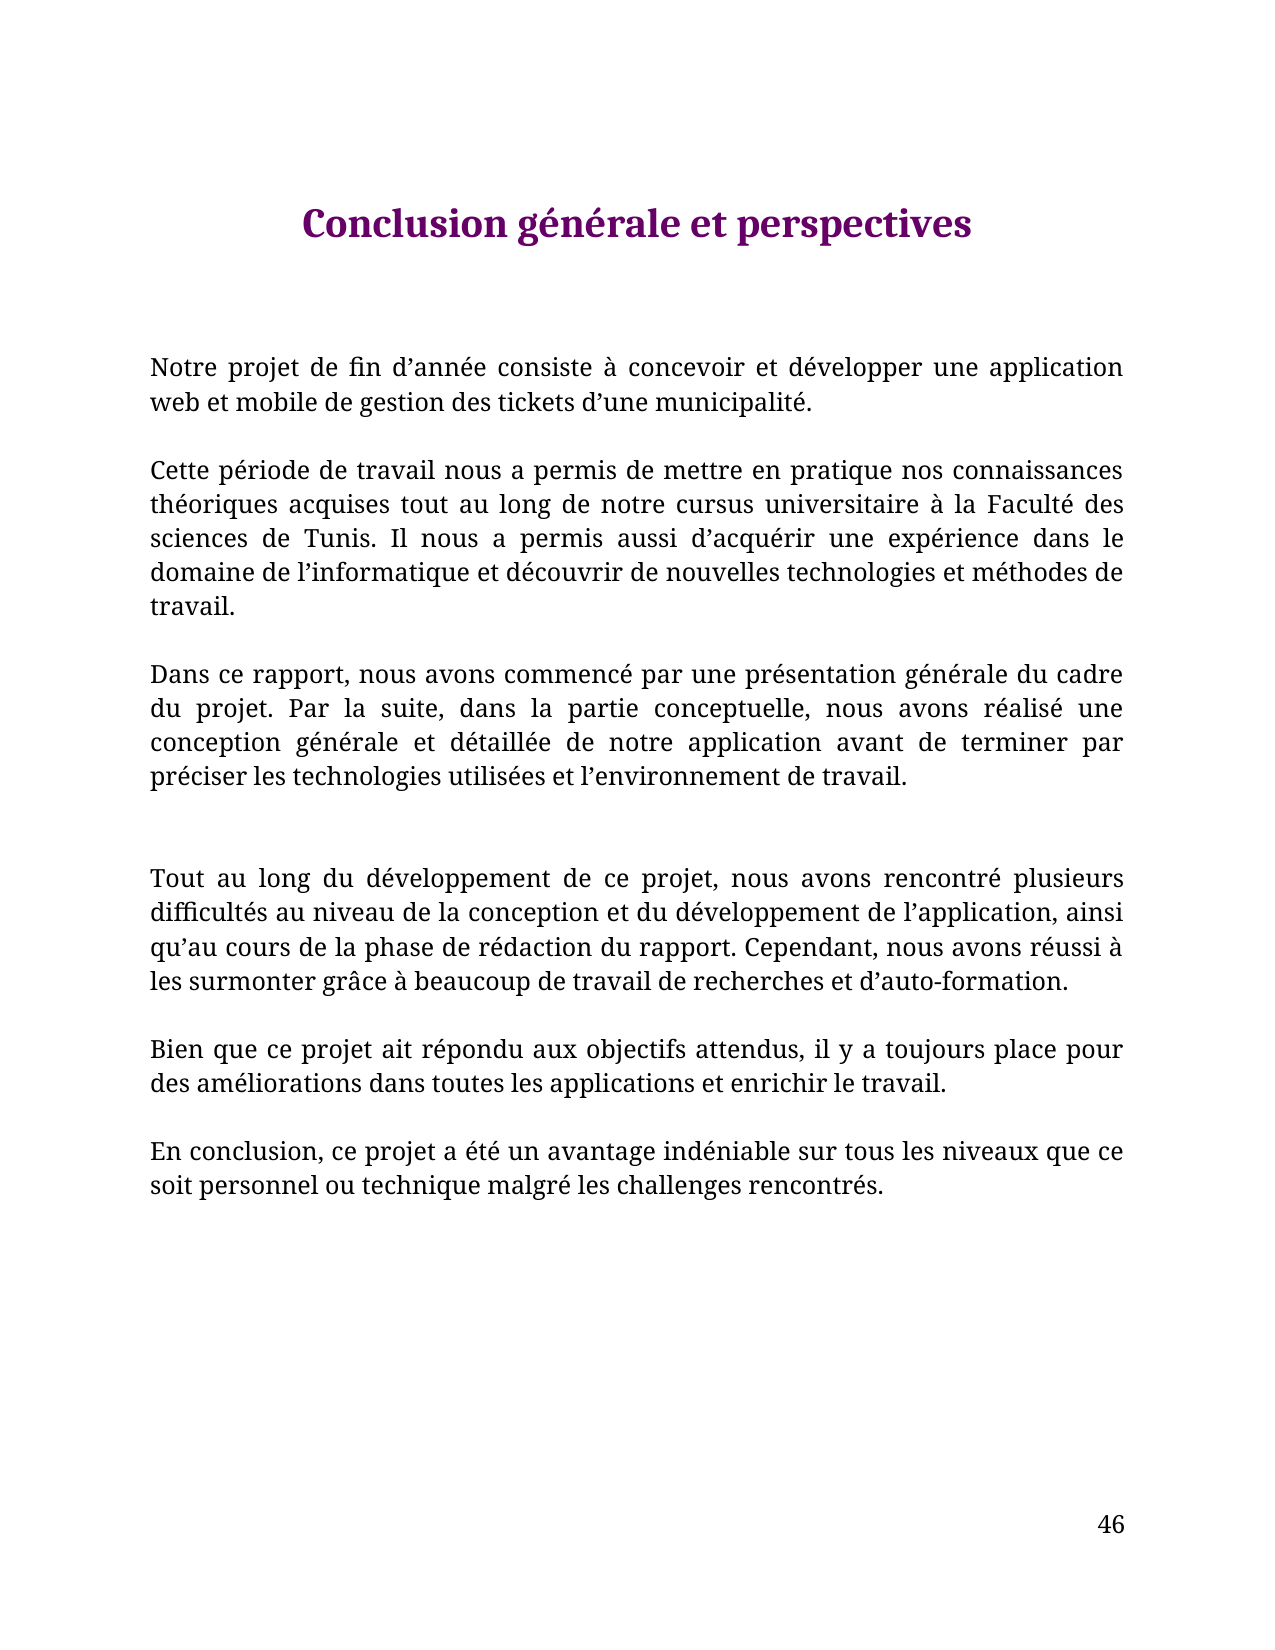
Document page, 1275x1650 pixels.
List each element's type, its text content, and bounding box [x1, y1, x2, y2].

text Tout au long du développement de ce projet, nous avons rencontré plusieurs difficultés au niveau de la conception et du développement de l’application, ainsi qu’au cours de la phase de rédaction du rapport. Cependant, nous avons réussi à les surmonter grâce à beaucoup de travail de recherches et d’auto-formation. [150, 861, 1125, 997]
text Notre projet de fin d’année consiste à concevoir et développer une application web et mobile de gestion des tickets d’une municipalité. [150, 350, 1125, 418]
text Bien que ce projet ait répondu aux objectifs attendus, il y a toujours place pour des améliorations dans toutes les applications et enrichir le travail. [150, 1031, 1125, 1099]
text Dans ce rapport, nous avons commencé par une présentation générale du cadre du projet. Par la suite, dans la partie conceptuelle, nous avons réalisé une conception générale et détaillée de notre application avant de terminer par préciser les technologies utilisées et l’environnement de travail. [150, 657, 1125, 793]
text En conclusion, ce projet a été un avantage indéniable sur tous les niveaux que ce soit personnel ou technique malgré les challenges rencontrés. [150, 1133, 1125, 1202]
text Cette période de travail nous a permis de mettre en pratique nos connaissances théoriques acquises tout au long de notre cursus universitaire à la Faculté des sciences de Tunis. Il nous a permis aussi d’acquérir une expérience dans le domaine de l’informatique et découvrir de nouvelles technologies et méthodes de travail. [150, 452, 1125, 623]
subtitle Conclusion générale et perspectives [150, 200, 1125, 248]
